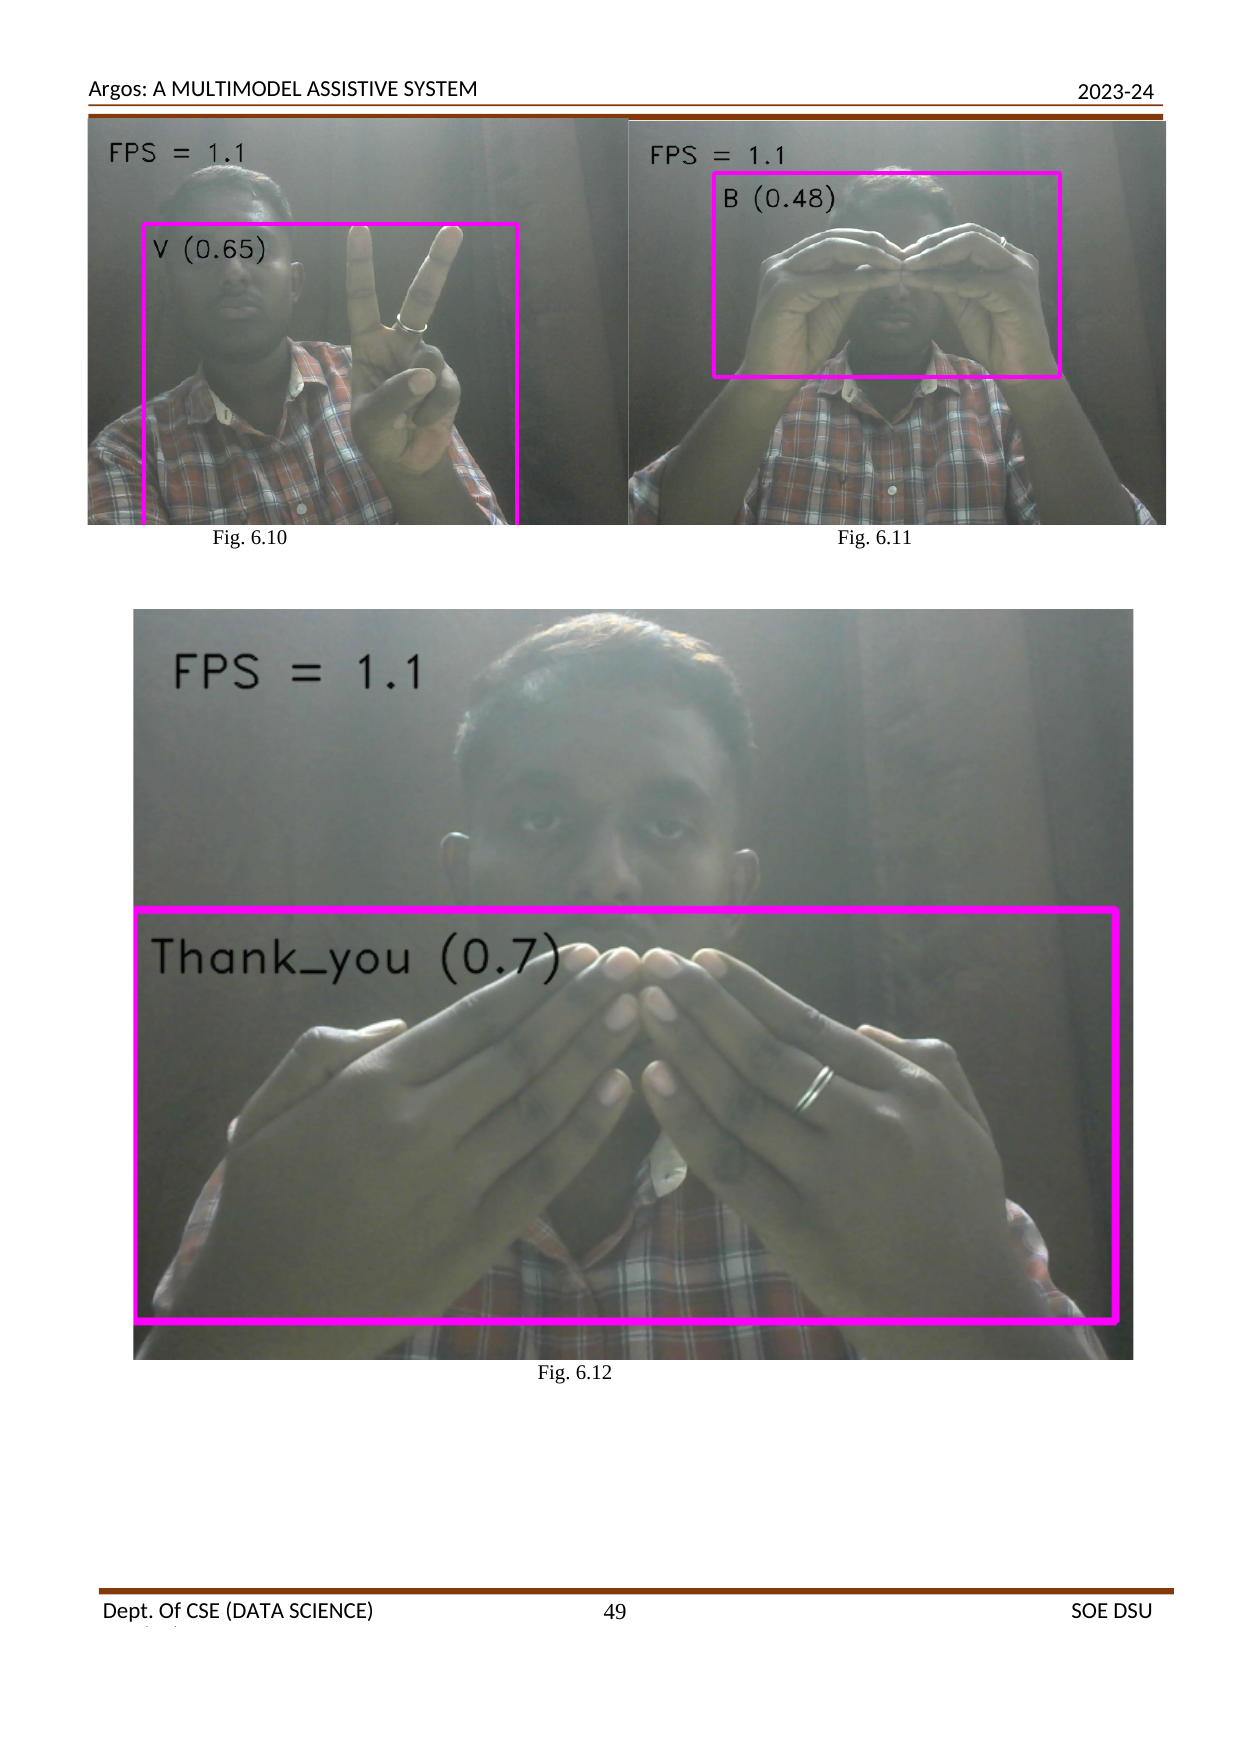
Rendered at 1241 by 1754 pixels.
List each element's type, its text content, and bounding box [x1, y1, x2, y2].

picture [133, 609, 1134, 1360]
subtitle Fig. 6.12 [475, 1360, 1186, 1384]
picture [87, 118, 1167, 525]
subtitle Fig. 6.10 Fig. 6.11 [150, 524, 1186, 549]
